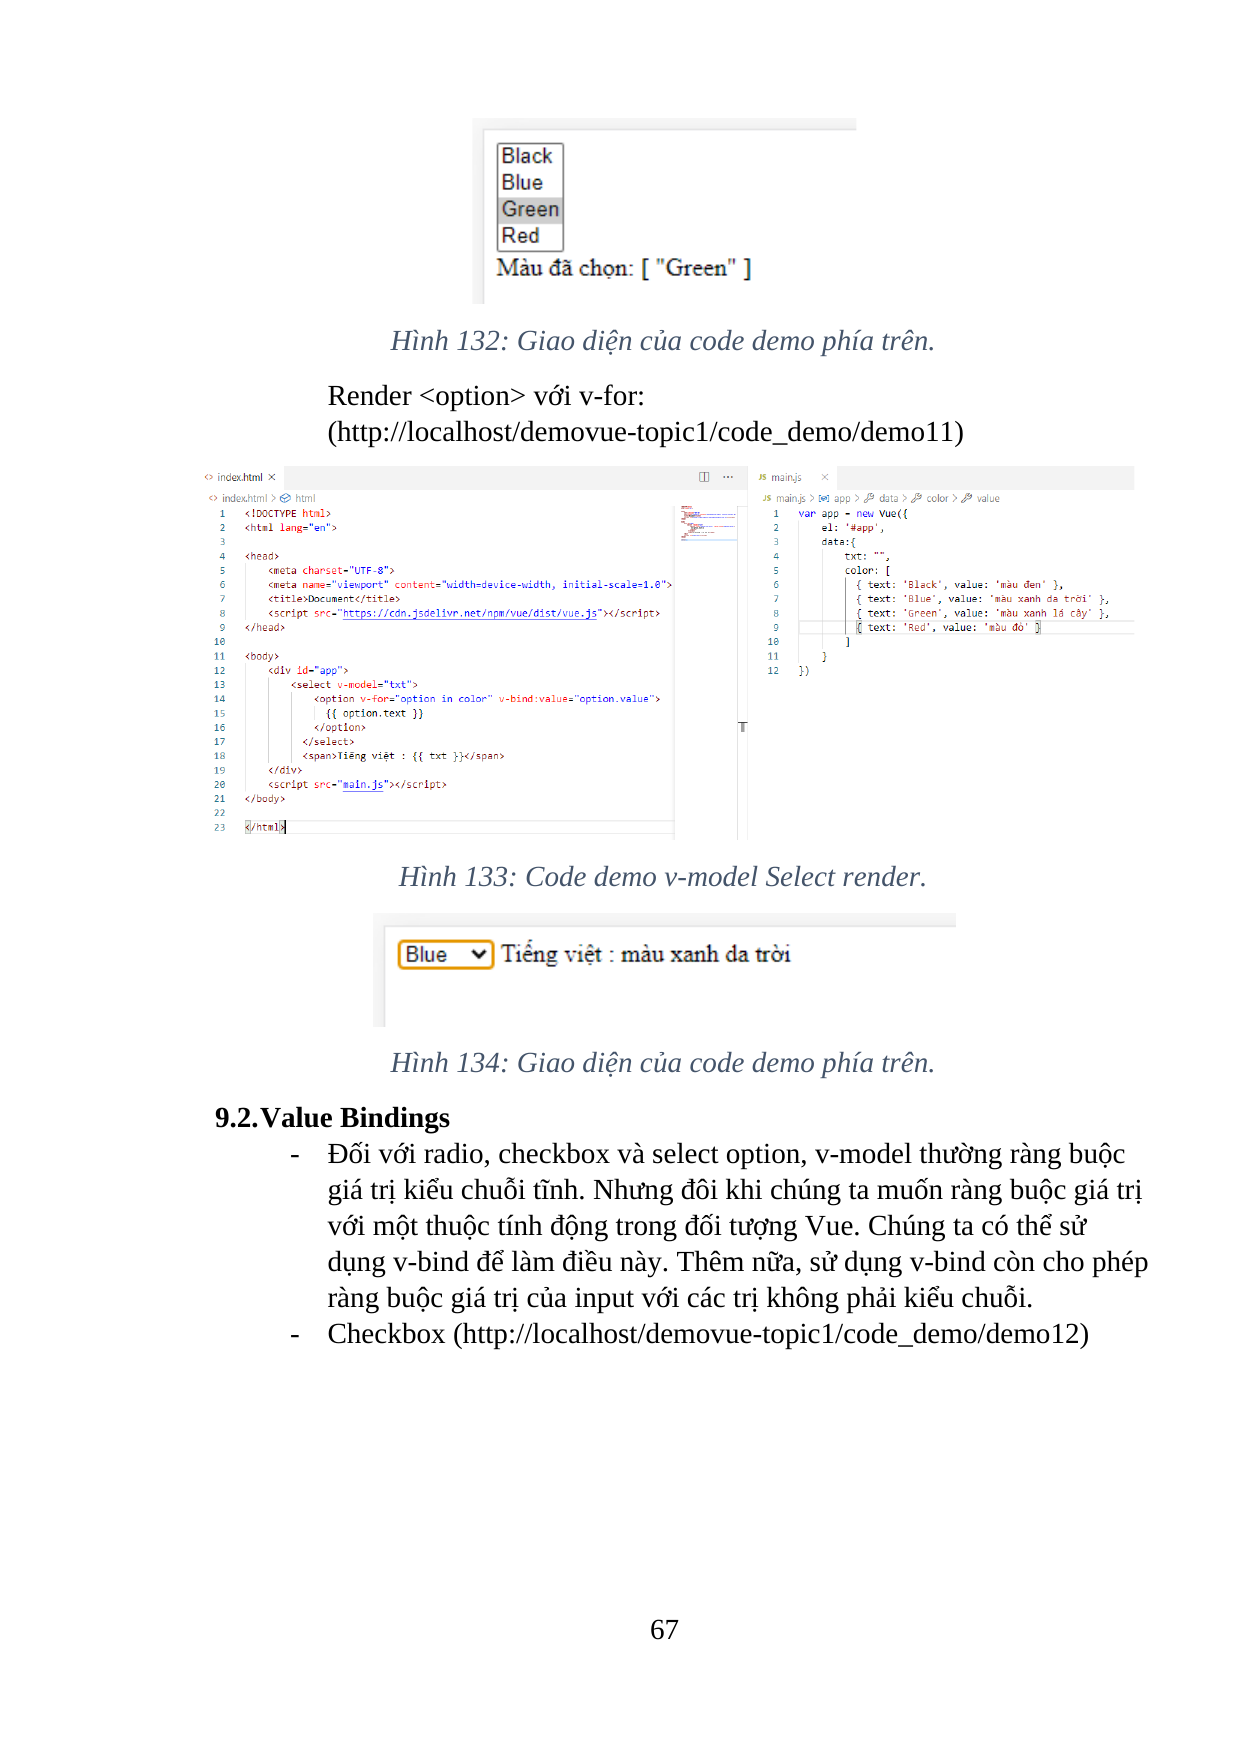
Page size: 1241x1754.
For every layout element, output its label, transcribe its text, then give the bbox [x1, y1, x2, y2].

picture [194, 466, 1135, 840]
text Hình 132: Giao diện của code demo phía trên. [177, 323, 1152, 357]
list Render <option> với v-for: (http://localhost/demovue-topic1/code_demo/demo11) [327, 378, 1152, 447]
text Hình 134: Giao diện của code demo phía trên. [177, 1045, 1152, 1079]
text Hình 133: Code demo v-model Select render. [177, 859, 1152, 893]
picture [373, 913, 956, 1027]
list Value Bindings [215, 1100, 1152, 1133]
list Đối với radio, checkbox và select option, v-model thường ràng buộc giá trị kiểu chuỗi tĩnh. Nhưng đôi khi chúng ta muốn ràng buộc giá trị với một thuộc tính động trong đối tượng Vue. Chúng ta có thể sử dụng v-bind để làm điều này. Thêm nữa, sử dụng v-bind còn cho phép ràng buộc giá trị của input với các trị không phải kiểu chuỗi. [290, 1136, 1152, 1314]
picture [472, 118, 857, 304]
list Checkbox (http://localhost/demovue-topic1/code_demo/demo12) [290, 1317, 1152, 1350]
